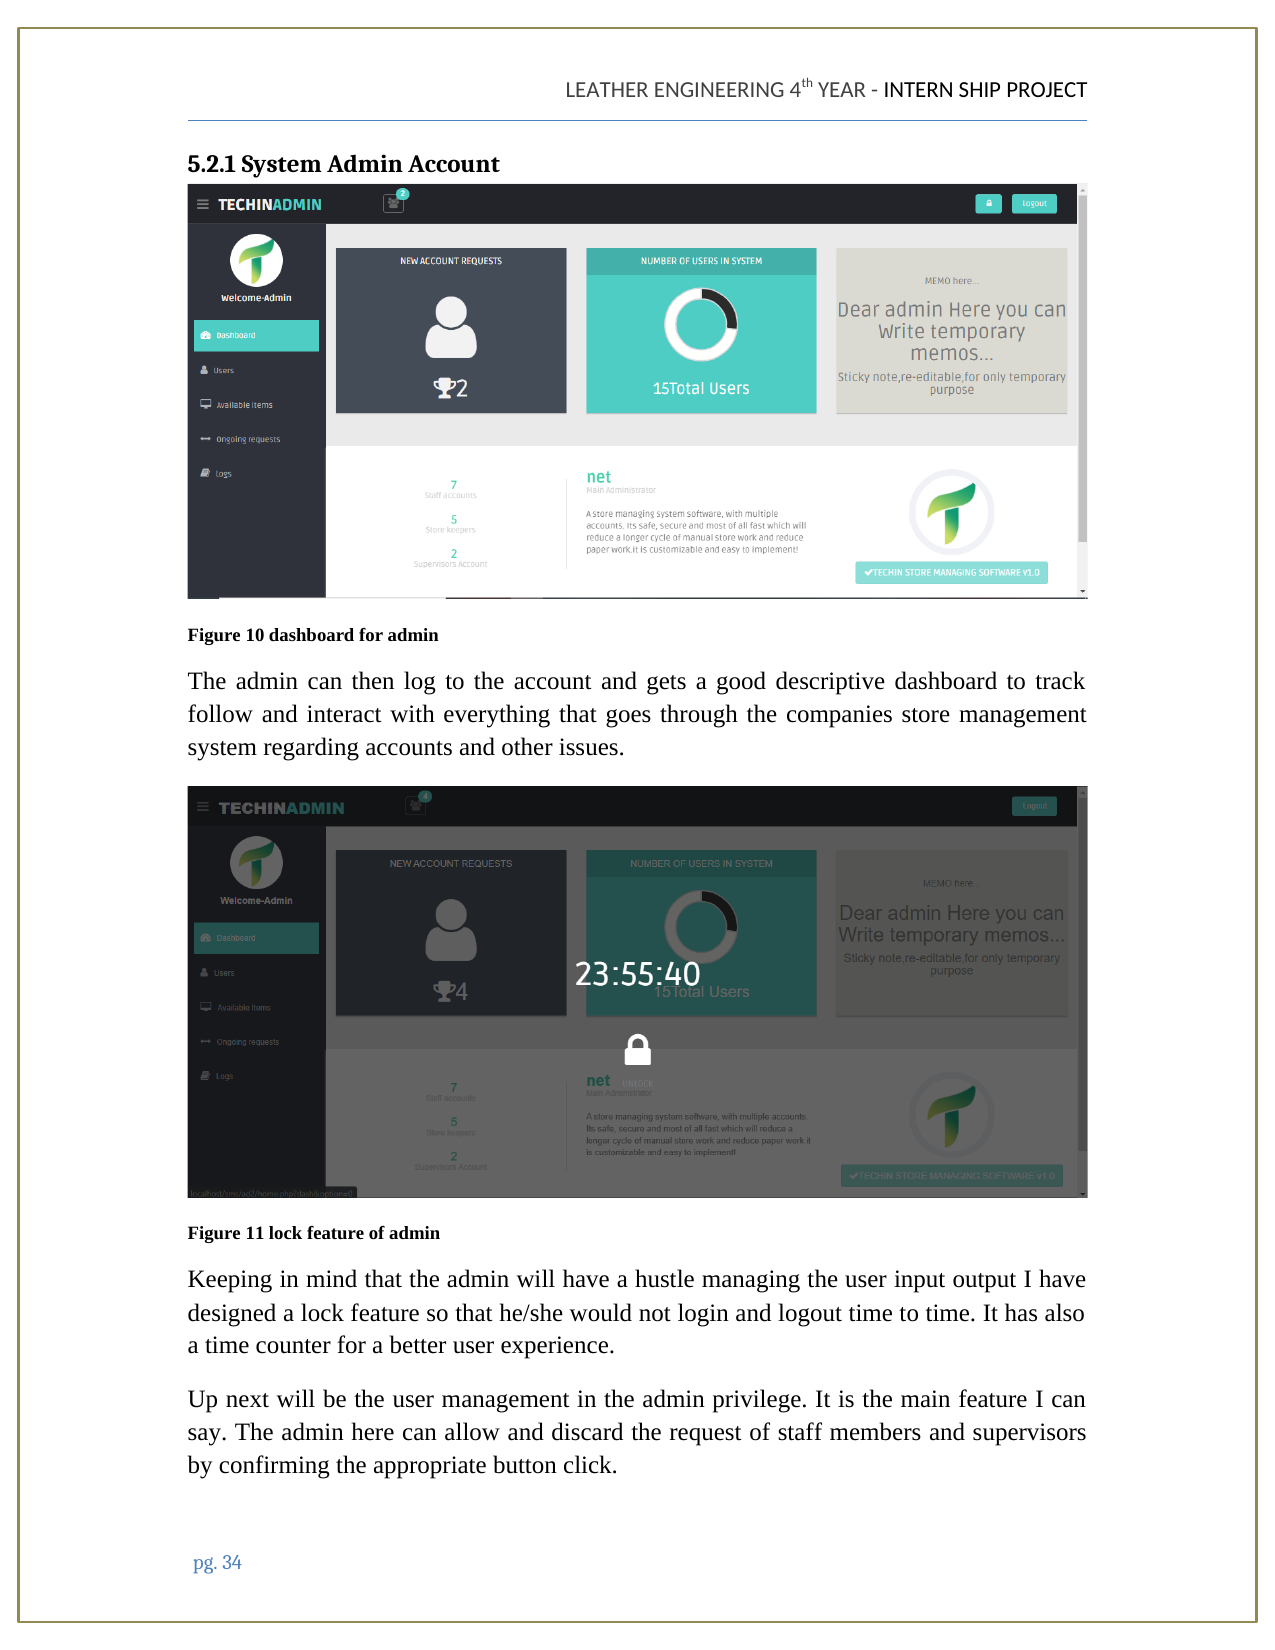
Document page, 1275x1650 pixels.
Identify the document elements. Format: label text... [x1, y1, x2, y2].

picture [187, 786, 1088, 1198]
text The admin can then log to the account and gets a good descriptive dashboard to track follow and interact with everything that goes through the companies store management system regarding accounts and other issues. [187, 666, 1087, 761]
text Keeping in mind that the admin will have a hustle managing the user input output I have designed a lock feature so that he/she would not login and logout time to time. It has also a time counter for a better user experience. [187, 1264, 1087, 1359]
text Up next will be the user management in the admin privilege. It is the main feature I can say. The admin here can allow and discard the request of staff members and supervisors by confirming the appropriate button click. [187, 1384, 1087, 1479]
picture [187, 183, 1088, 599]
subtitle 5.2.1 System Admin Account [187, 150, 1087, 179]
